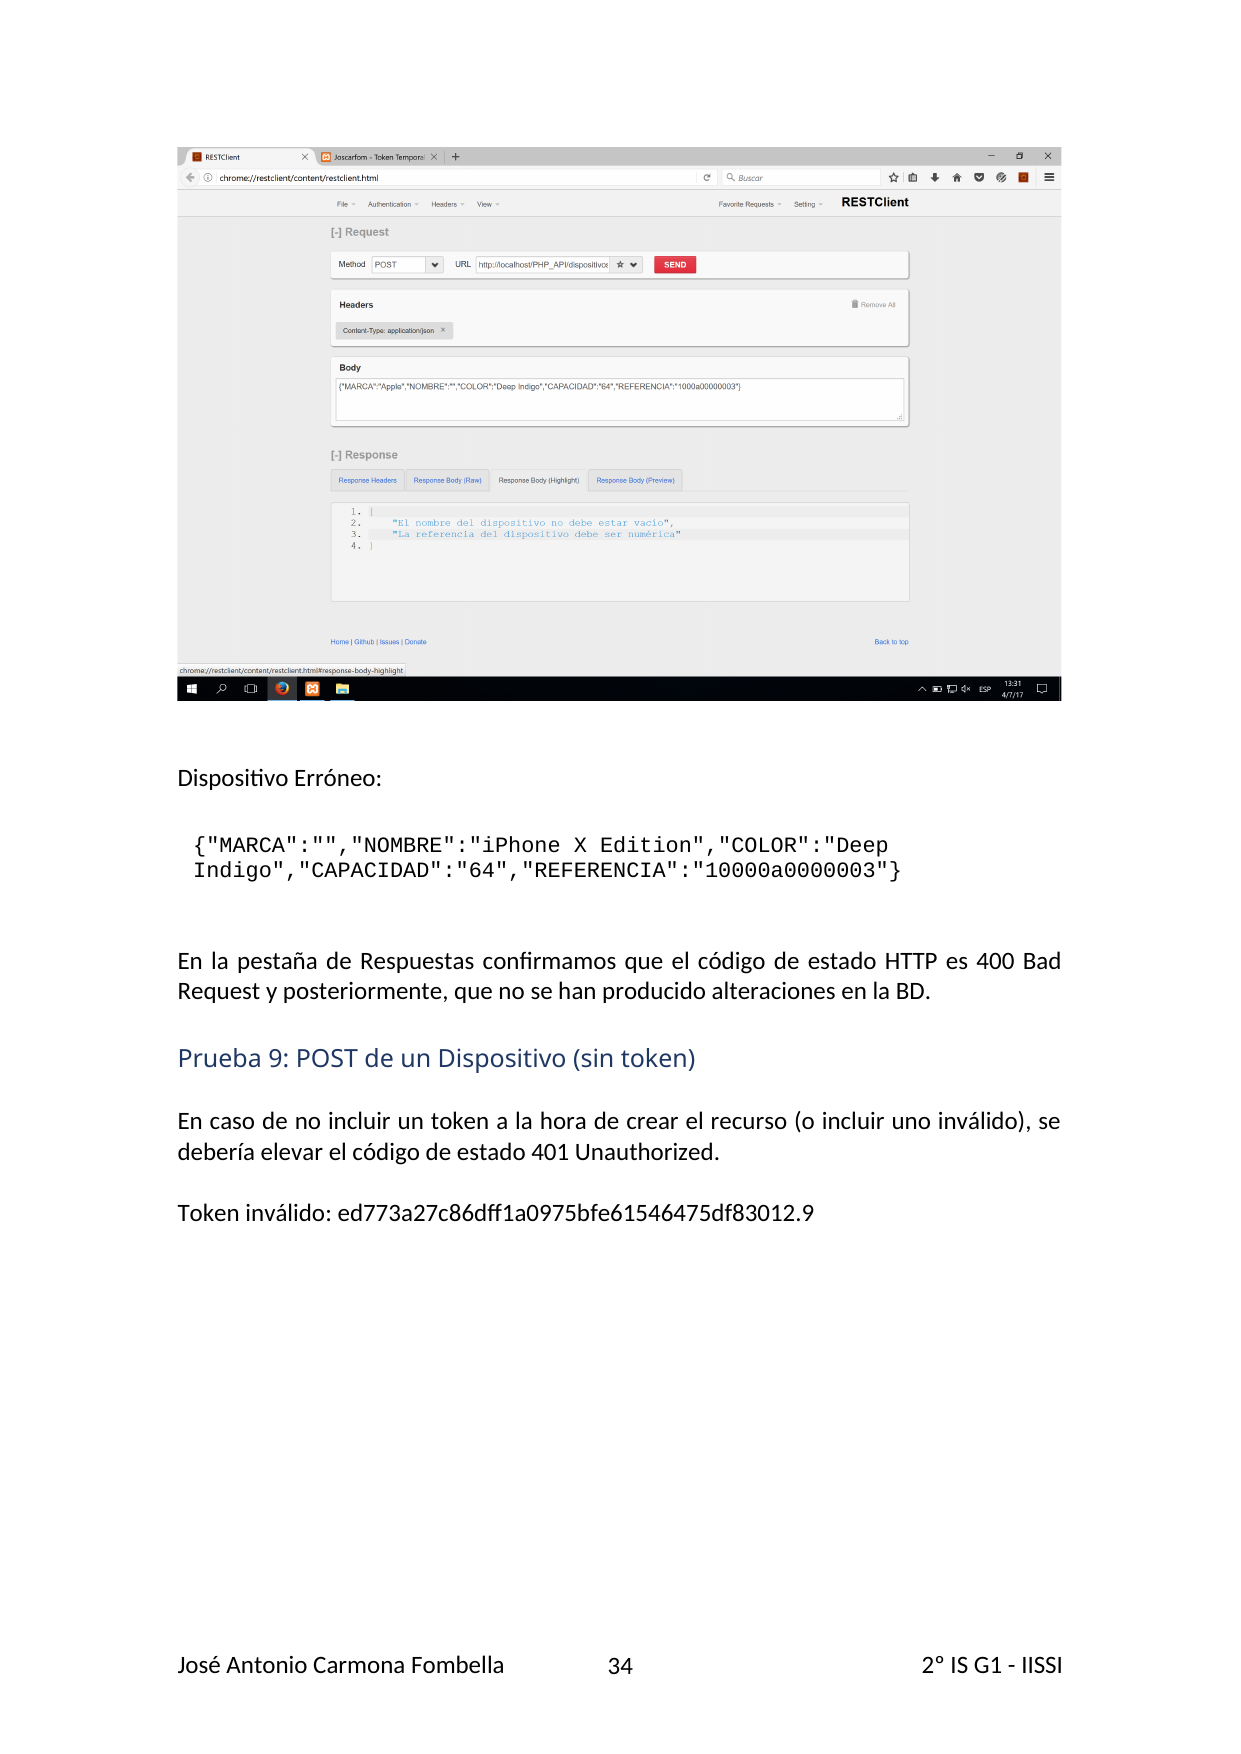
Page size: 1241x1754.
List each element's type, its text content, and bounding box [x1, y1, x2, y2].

text Dispositivo Erróneo: [177, 762, 1063, 792]
text En caso de no incluir un token a la hora de crear el recurso (o incluir uno inválido), se debería elevar el código de estado 401 Unauthorized. [177, 1105, 1063, 1166]
subtitle Prueba 9: POST de un Dispositivo (sin token) [177, 1041, 1063, 1075]
picture [177, 147, 1062, 701]
text Token inválido: ed773a27c86dff1a0975bfe61546475df83012.9 [177, 1197, 1063, 1227]
text En la pestaña de Respuestas confirmamos que el código de estado HTTP es 400 Bad Request y posteriormente, que no se han producido alteraciones en la BD. [177, 945, 1063, 1006]
